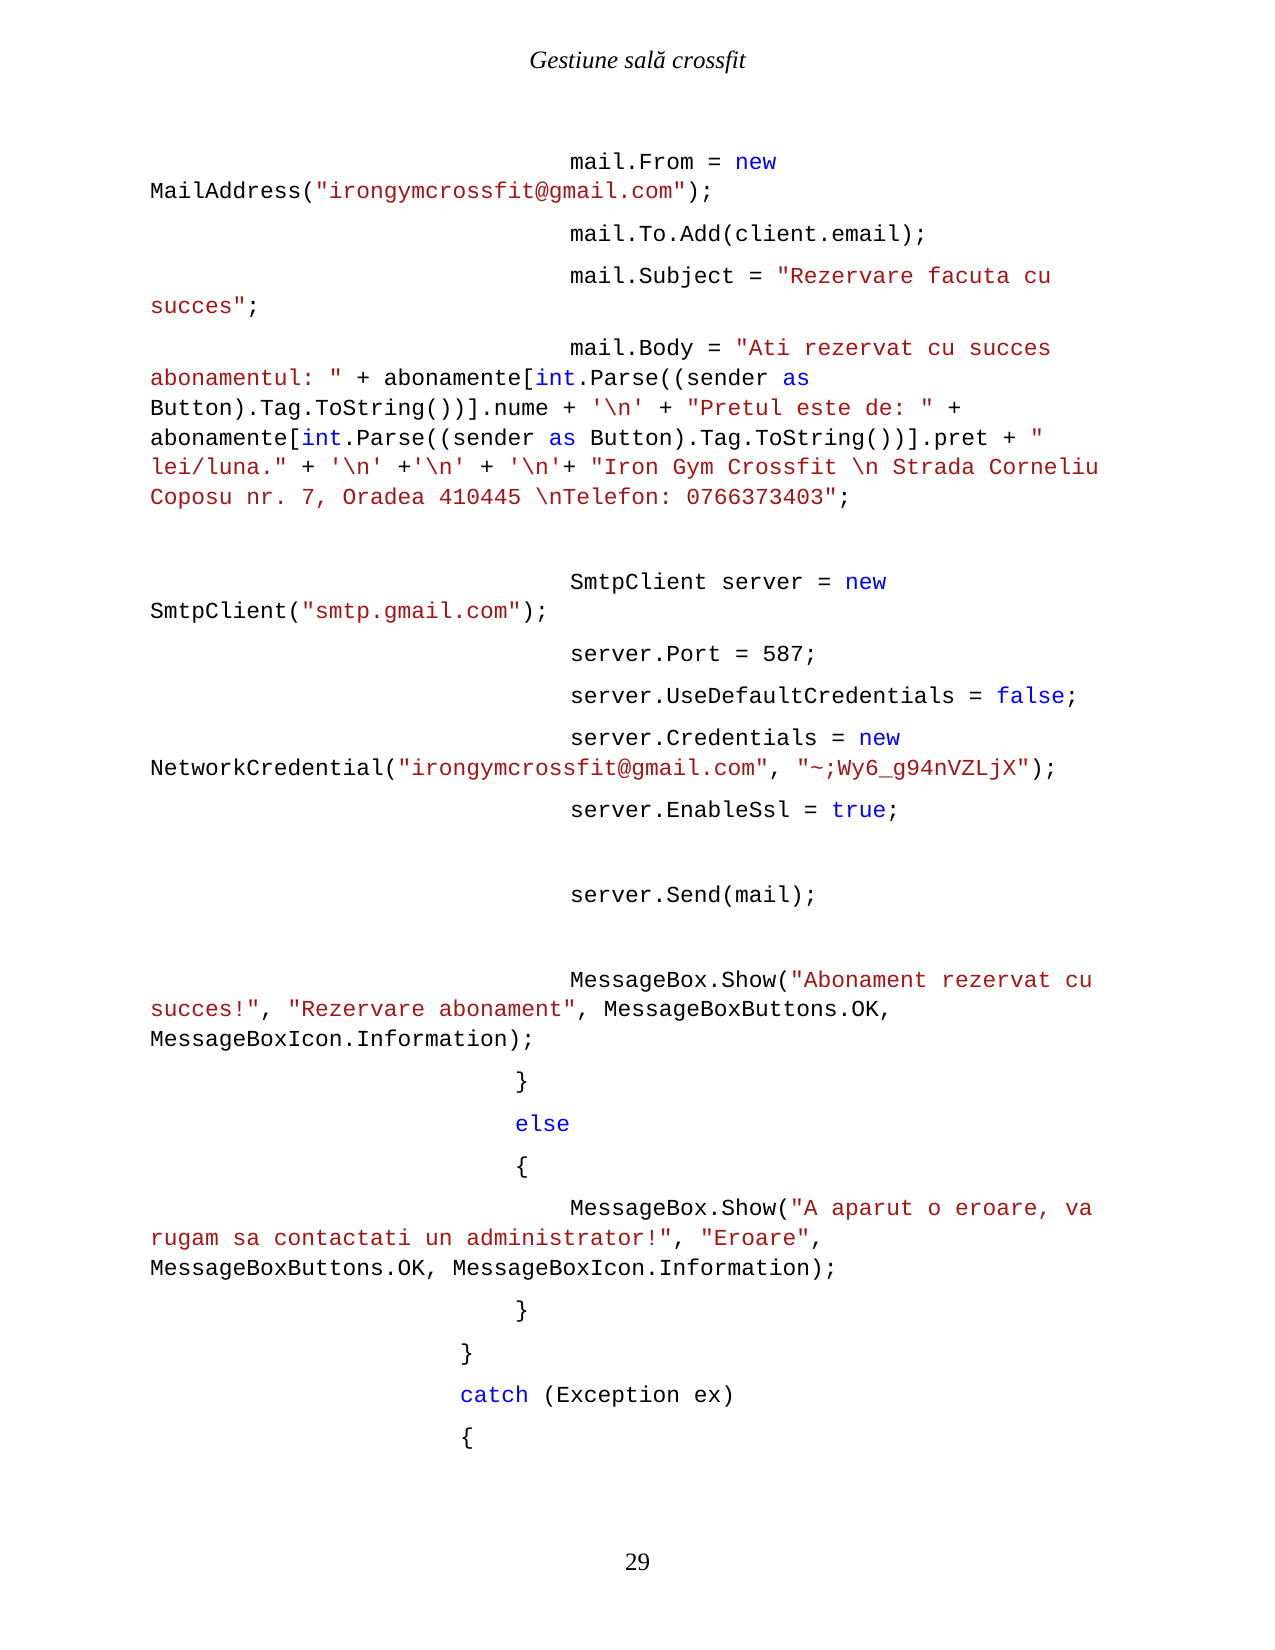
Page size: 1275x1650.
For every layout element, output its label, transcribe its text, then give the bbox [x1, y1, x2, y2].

text MessageBox.Show("Abonament rezervat cu succes!", "Rezervare abonament", MessageBoxButtons.OK, MessageBoxIcon.Information); [150, 968, 1125, 1053]
text mail.To.Add(client.email); [150, 222, 1125, 248]
text } [150, 1070, 1125, 1096]
text server.UseDefaultCredentials = false; [150, 684, 1125, 710]
text else [150, 1112, 1125, 1138]
text server.Credentials = new NetworkCredential("irongymcrossfit@gmail.com", "~;Wy6_g94nVZLjX"); [150, 727, 1125, 782]
text { [150, 1425, 1125, 1451]
text server.Send(mail); [150, 883, 1125, 909]
text } [150, 1298, 1125, 1324]
text mail.From = new MailAddress("irongymcrossfit@gmail.com"); [150, 150, 1125, 206]
text mail.Body = "Ati rezervat cu succes abonamentul: " + abonamente[int.Parse((sender as Button).Tag.ToString())].nume + '\n' + "Pretul este de: " + abonamente[int.Parse((sender as Button).Tag.ToString())].pret + " lei/luna." + '\n' +'\n' + '\n'+ "Iron Gym Crossfit \n Strada Corneliu Coposu nr. 7, Oradea 410445 \nTelefon: 0766373403"; [150, 336, 1125, 511]
text } [150, 1341, 1125, 1367]
text server.Port = 587; [150, 642, 1125, 668]
text catch (Exception ex) [150, 1383, 1125, 1409]
text SmtpClient server = new SmtpClient("smtp.gmail.com"); [150, 570, 1125, 626]
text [150, 1197, 1125, 1282]
text mail.Subject = "Rezervare facuta cu succes"; [150, 264, 1125, 320]
text server.EnableSsl = true; [150, 799, 1125, 825]
text { [150, 1154, 1125, 1180]
